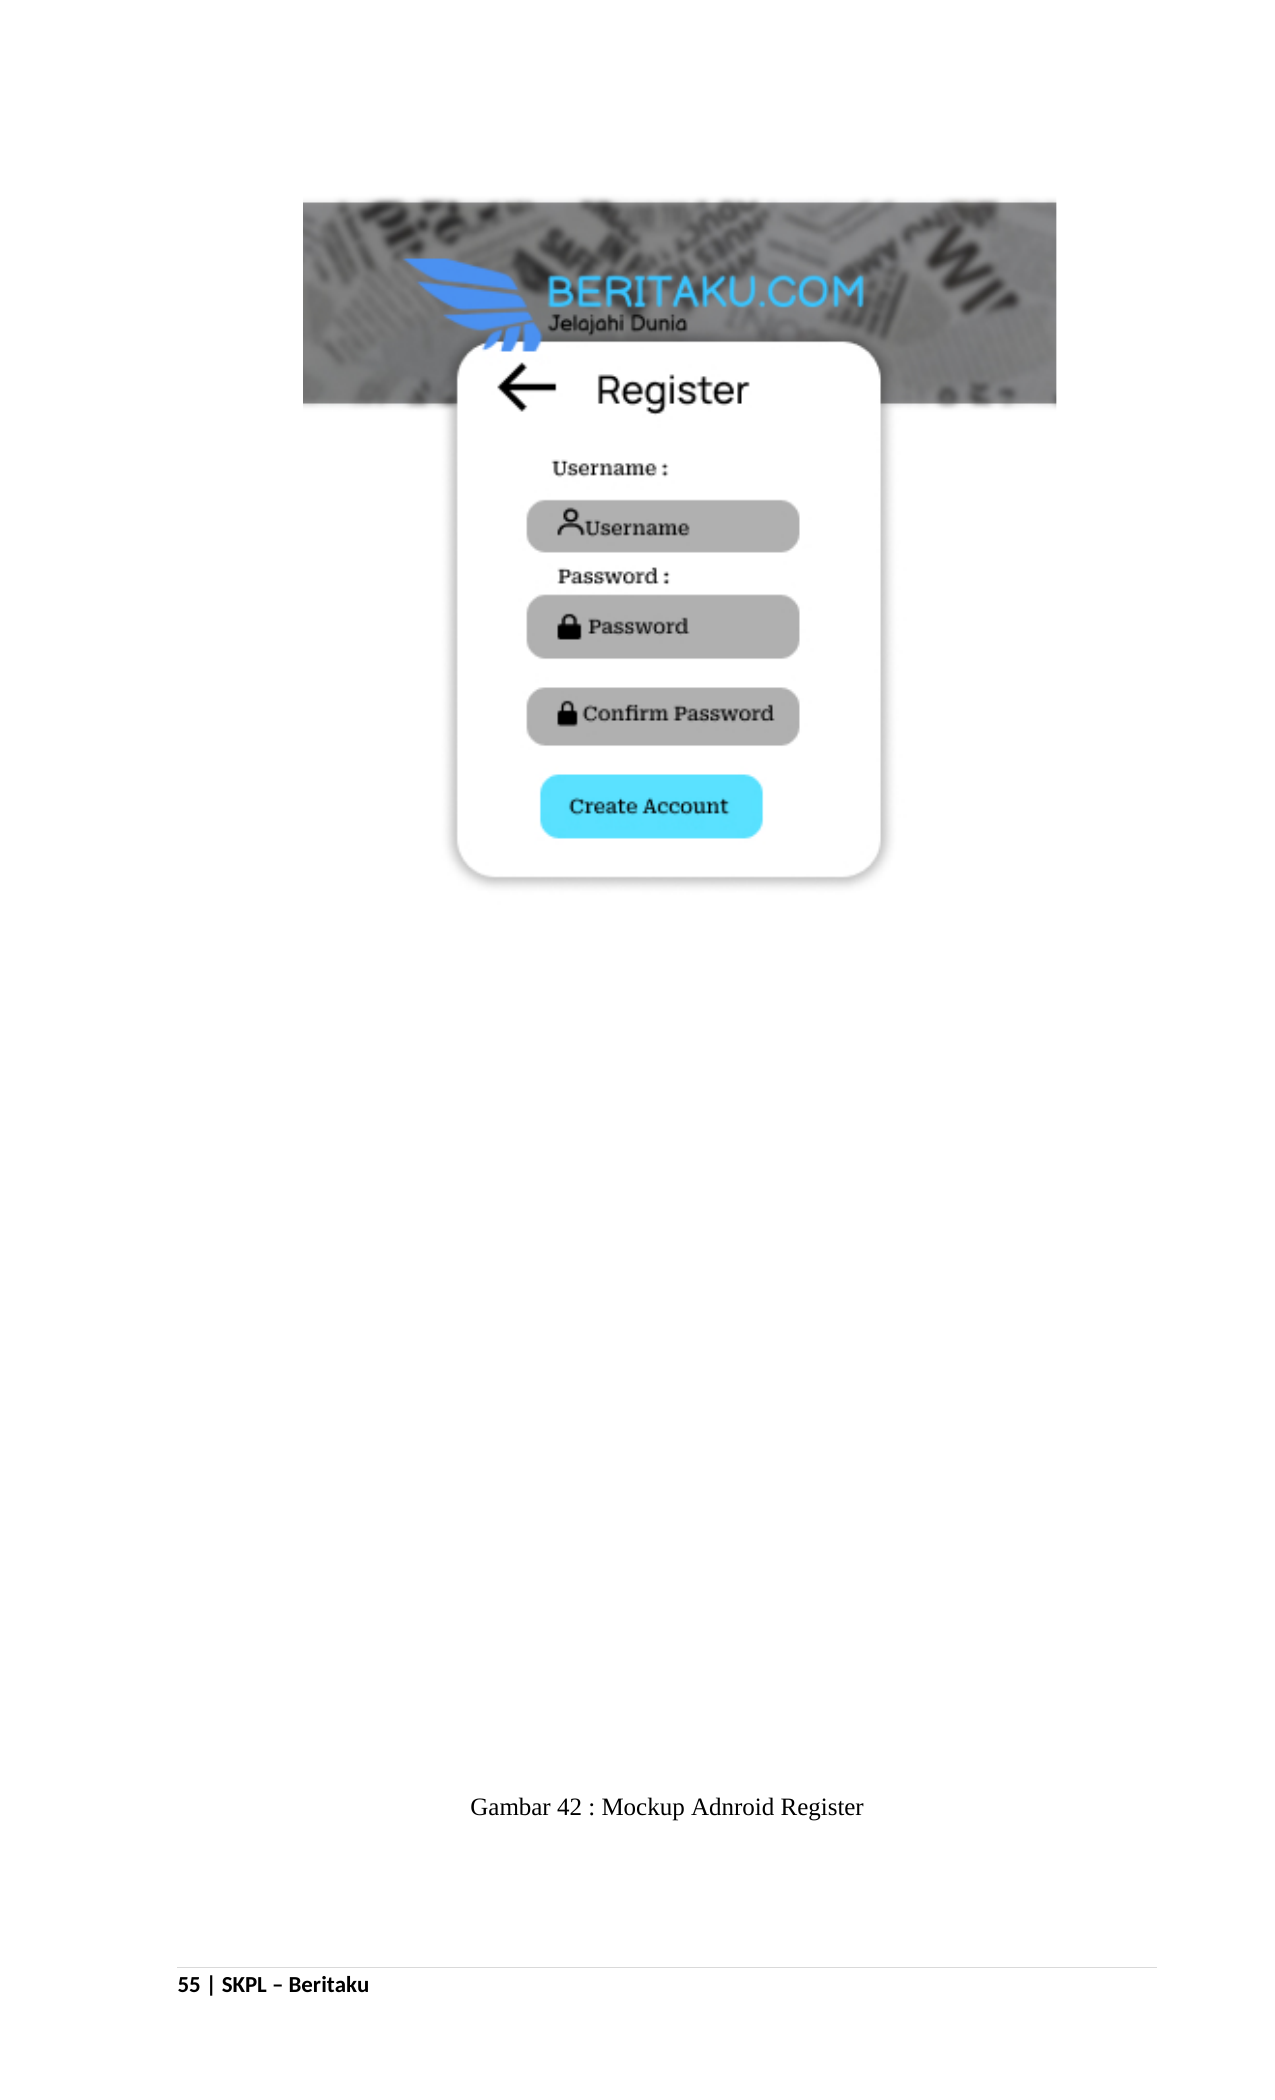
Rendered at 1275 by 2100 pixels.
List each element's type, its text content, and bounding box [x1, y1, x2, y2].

picture [303, 118, 1057, 1749]
text Gambar 42 : Mockup Adnroid Register [177, 1792, 1157, 1821]
